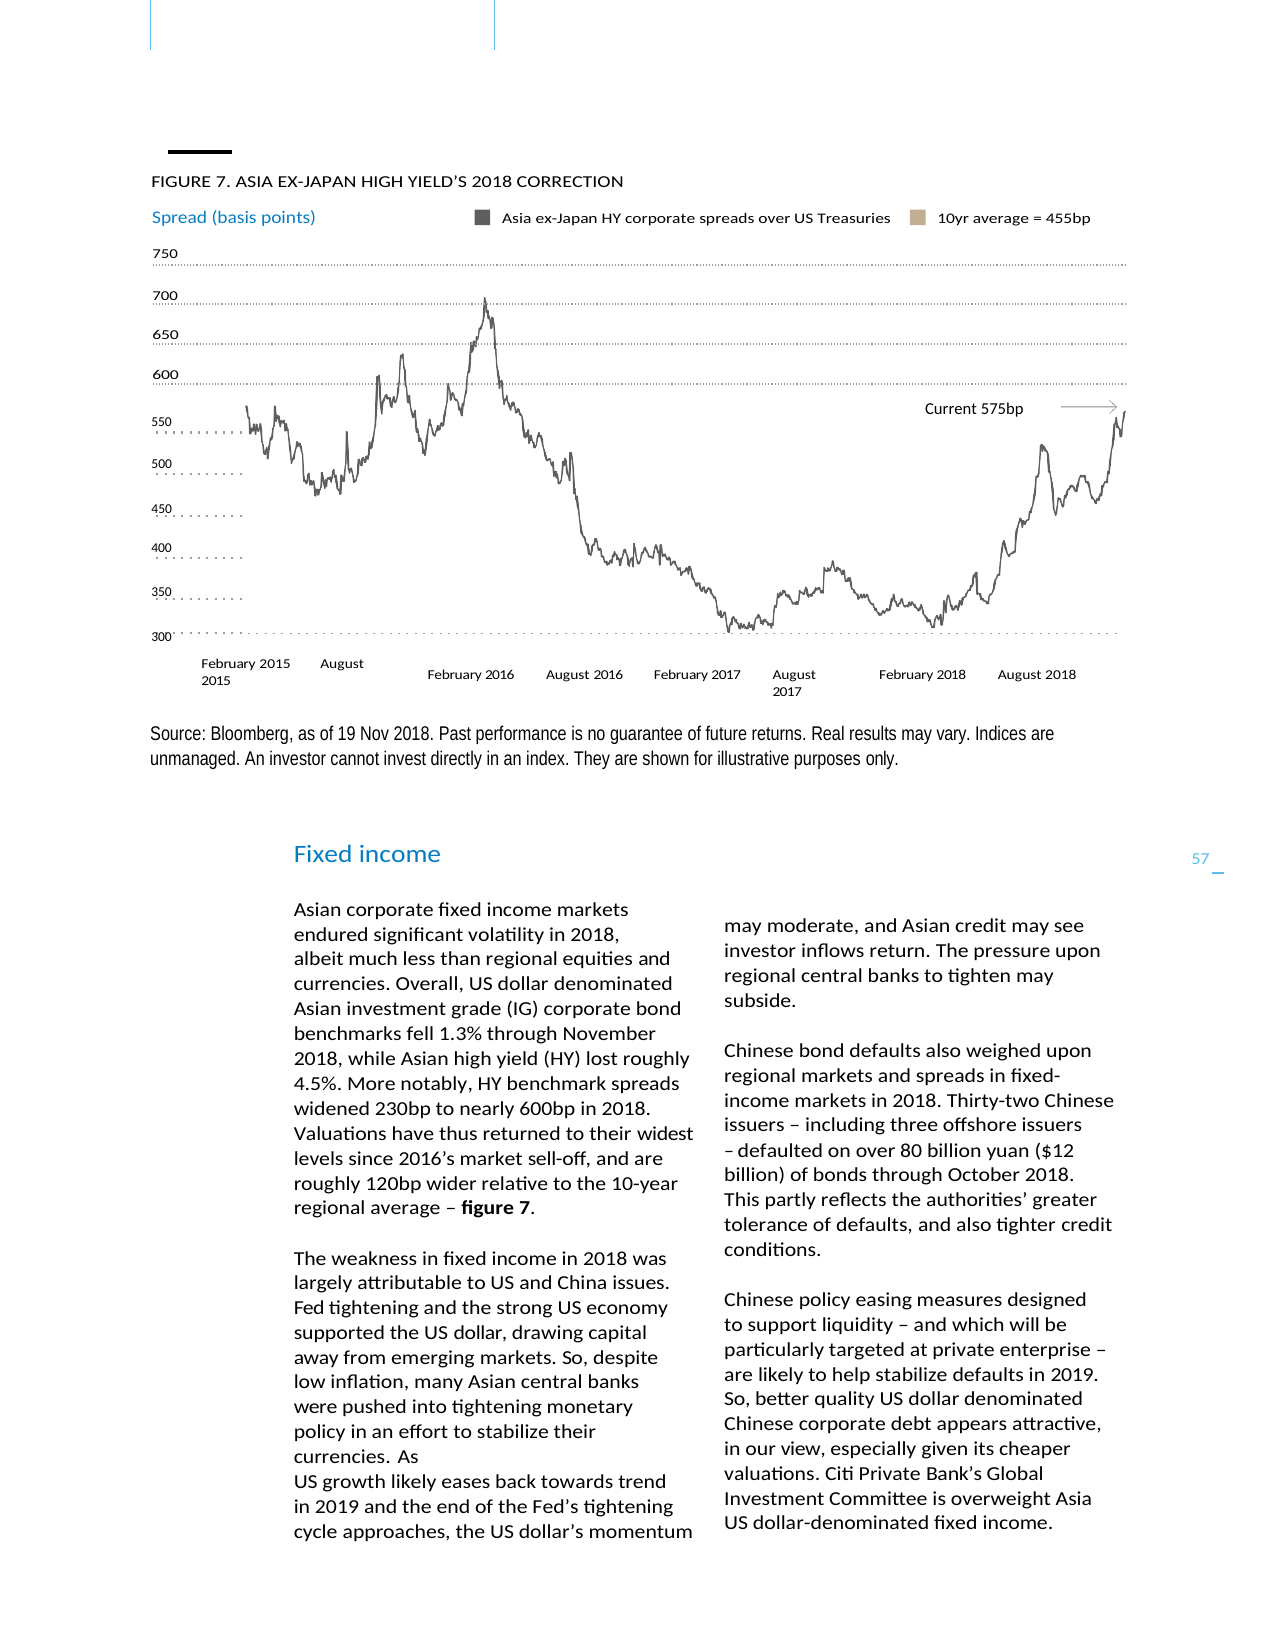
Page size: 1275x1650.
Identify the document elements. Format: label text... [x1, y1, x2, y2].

text FIGURE 7. ASIA EX-JAPAN HIGH YIELD’S 2018 CORRECTION [151, 171, 1275, 191]
picture [245, 345, 1126, 633]
text may moderate, and Asian credit may see investor inflows return. The pressure upon regional central banks to tighten may subside. [724, 914, 1122, 1012]
text 57 [698, 848, 1209, 869]
text August 2018 [998, 666, 1275, 683]
text Chinese policy easing measures designed to support liquidity – and which will be particularly targeted at private enterprise – are likely to help stabilize defaults in 2019. So, better quality US dollar denominated Chinese corporate debt appears attractive, in our view, especially given its cheaper valuations. Citi Private Bank’s Global Investment Committee is overweight Asia US dollar-denominated fixed income. [724, 1287, 1108, 1534]
text The weakness in fixed income in 2018 was largely attributable to US and China issues. Fed tightening and the strong US economy supported the US dollar, drawing capital away from emerging markets. So, despite low inflation, many Asian central banks were pushed into tightening monetary policy in an effort to stabilize their currencies. As [293, 1246, 687, 1468]
text Asian corporate fixed income markets endured significant volatility in 2018, albeit much less than regional equities and currencies. Overall, US dollar denominated [293, 897, 673, 995]
text August 2017 [772, 666, 848, 699]
text Asian investment grade (IG) corporate bond benchmarks fell 1.3% through November 2018, while Asian high yield (HY) lost roughly 4.5%. More notably, HY benchmark spreads widened 230bp to nearly 600bp in 2018. [293, 996, 694, 1120]
text US growth likely eases back towards trend in 2019 and the end of the Fed’s tightening [293, 1469, 681, 1518]
text February 2015 August 2015 [201, 655, 397, 688]
text February 2016 [427, 666, 516, 683]
text Valuations have thus returned to their widest levels since 2016’s market sell-off, and are roughly 120bp wider relative to the 10-year regional average – figure 7. [293, 1121, 695, 1219]
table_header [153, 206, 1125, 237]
text cycle approaches, the US dollar’s momentum [293, 1519, 694, 1544]
text Chinese bond defaults also weighed upon regional markets and spreads in fixed- income markets in 2018. Thirty-two Chinese issuers – including three offshore issuers [724, 1038, 1122, 1137]
text August 2016 [546, 666, 623, 683]
text Source: Bloomberg, as of 19 Nov 2018. Past performance is no guarantee of future returns. Real results may vary. Indices are unmanaged. An investor cannot invest directly in an index. They are shown for illustrative purposes only. [150, 722, 1133, 770]
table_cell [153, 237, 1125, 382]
text Fixed income [293, 838, 694, 868]
text February 2017 [654, 666, 741, 683]
text February 2018 [879, 666, 968, 683]
list defaulted on over 80 billion yuan ($12 billion) of bonds through October 2018. This partly reflects the authorities’ greater tolerance of defaults, and also tighter credit conditions. [724, 1138, 1113, 1261]
